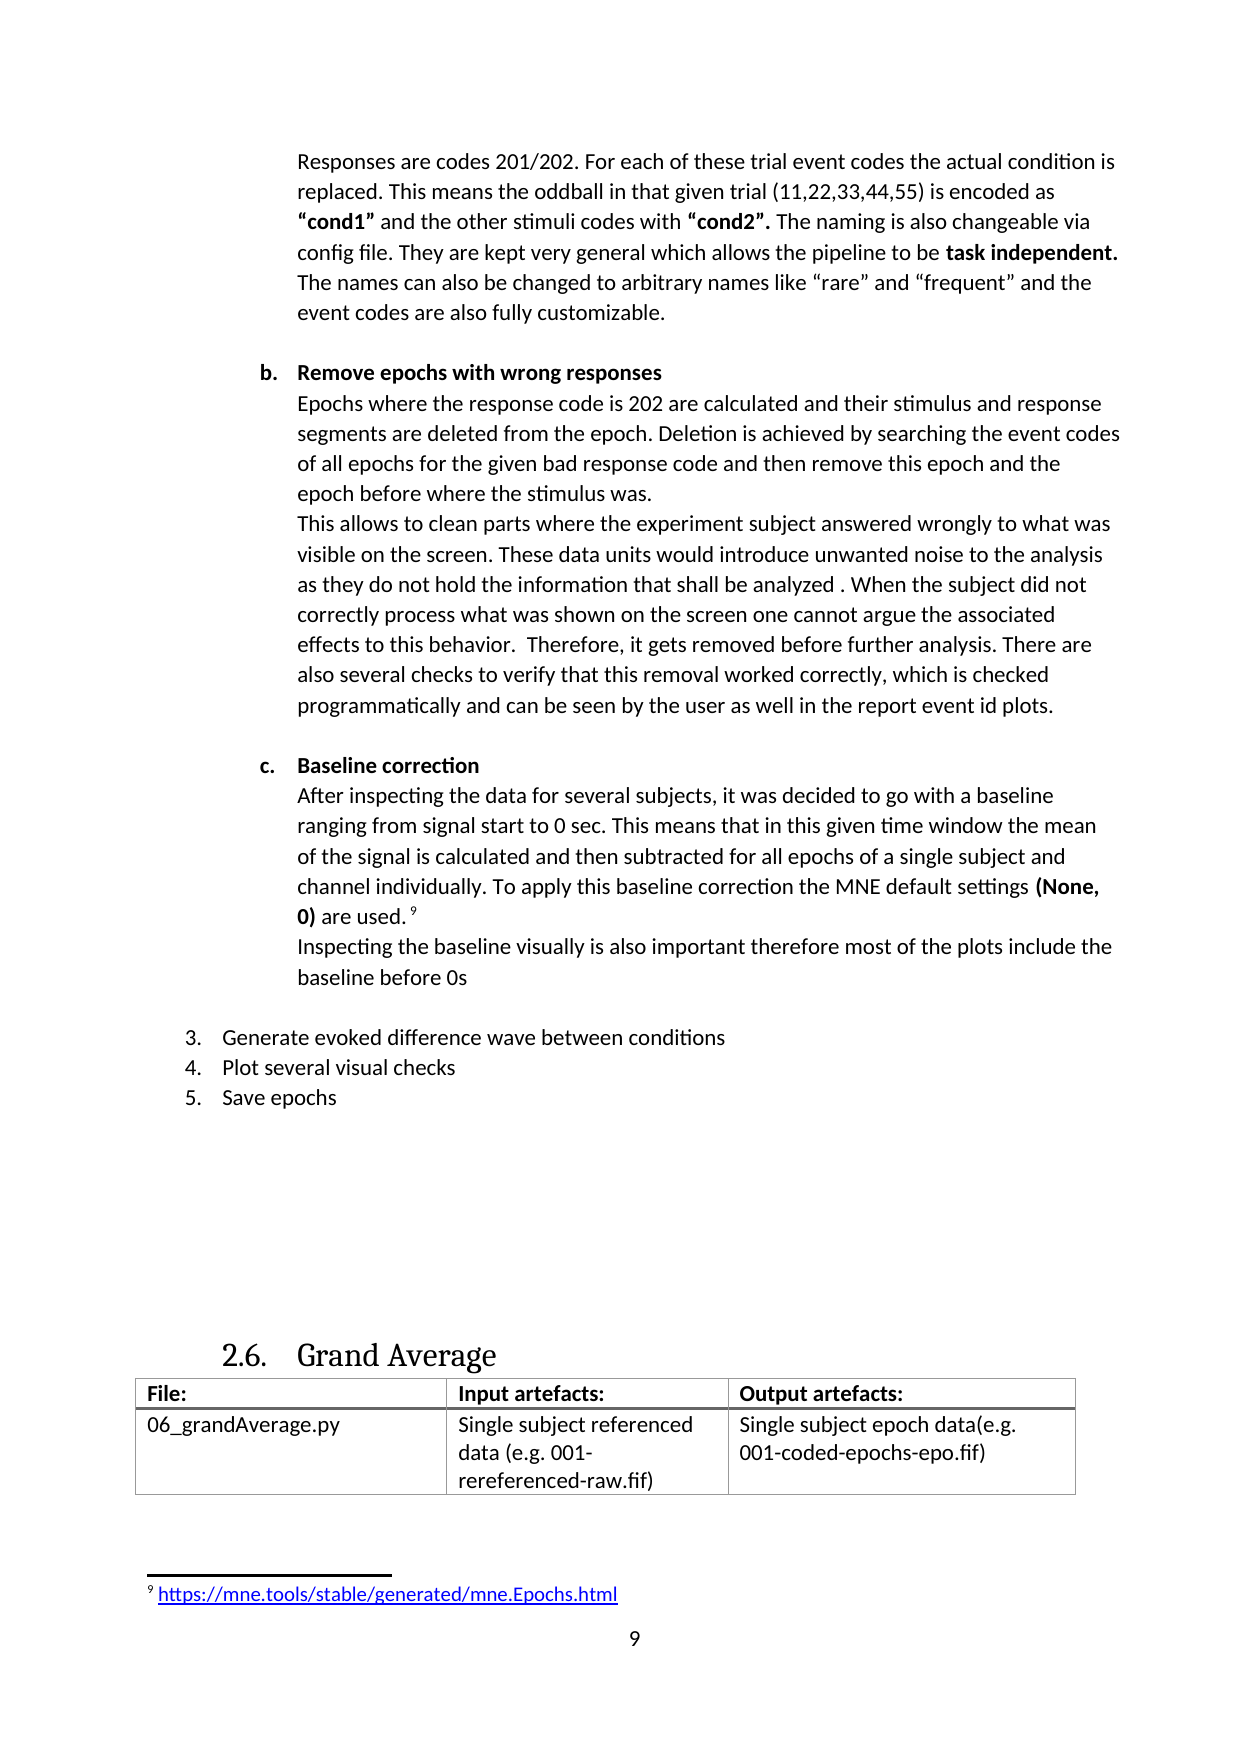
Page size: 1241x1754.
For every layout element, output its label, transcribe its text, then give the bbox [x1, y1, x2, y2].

list This allows to clean parts where the experiment subject answered wrongly to what was visible on the screen. These data units would introduce unwanted noise to the analysis as they do not hold the information that shall be analyzed . When the subject did not correctly process what was shown on the screen one cannot argue the associated effects to this behavior. Therefore, it gets removed before further analysis. There are also several checks to verify that this removal worked correctly, which is checked programmatically and can be seen by the user as well in the report event id plots. [297, 509, 1122, 719]
table_cell 06_grandAverage.py [136, 1410, 446, 1494]
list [297, 147, 1122, 326]
list Inspecting the baseline visually is also important therefore most of the plots include the baseline before 0s [297, 932, 1122, 991]
list Generate evoked difference wave between conditions [184, 1023, 1122, 1051]
table_cell Single subject referenced data (e.g. 001-rereferenced-raw.fif) [447, 1410, 728, 1494]
list Save epochs [184, 1083, 1122, 1111]
table_header Output artefacts: [729, 1379, 1075, 1407]
list Remove epochs with wrong responses [259, 358, 1122, 386]
table_cell Single subject epoch data(e.g. 001-coded-epochs-epo.fif) [729, 1410, 1075, 1494]
subtitle Grand Average [222, 1337, 1122, 1375]
list Plot several visual checks [184, 1053, 1122, 1081]
table_header Input artefacts: [447, 1379, 728, 1407]
table_header File: [136, 1379, 446, 1407]
list After inspecting the data for several subjects, it was decided to go with a baseline ranging from signal start to 0 sec. This means that in this given time window the mean of the signal is calculated and then subtracted for all epochs of a single subject and channel individually. To apply this baseline correction the MNE default settings (None, 0) are used. [297, 781, 1122, 930]
list Epochs where the response code is 202 are calculated and their stimulus and response segments are deleted from the epoch. Deletion is achieved by searching the event codes of all epochs for the given bad response code and then remove this epoch and the epoch before where the stimulus was. [297, 389, 1122, 507]
list Baseline correction [259, 751, 1122, 779]
